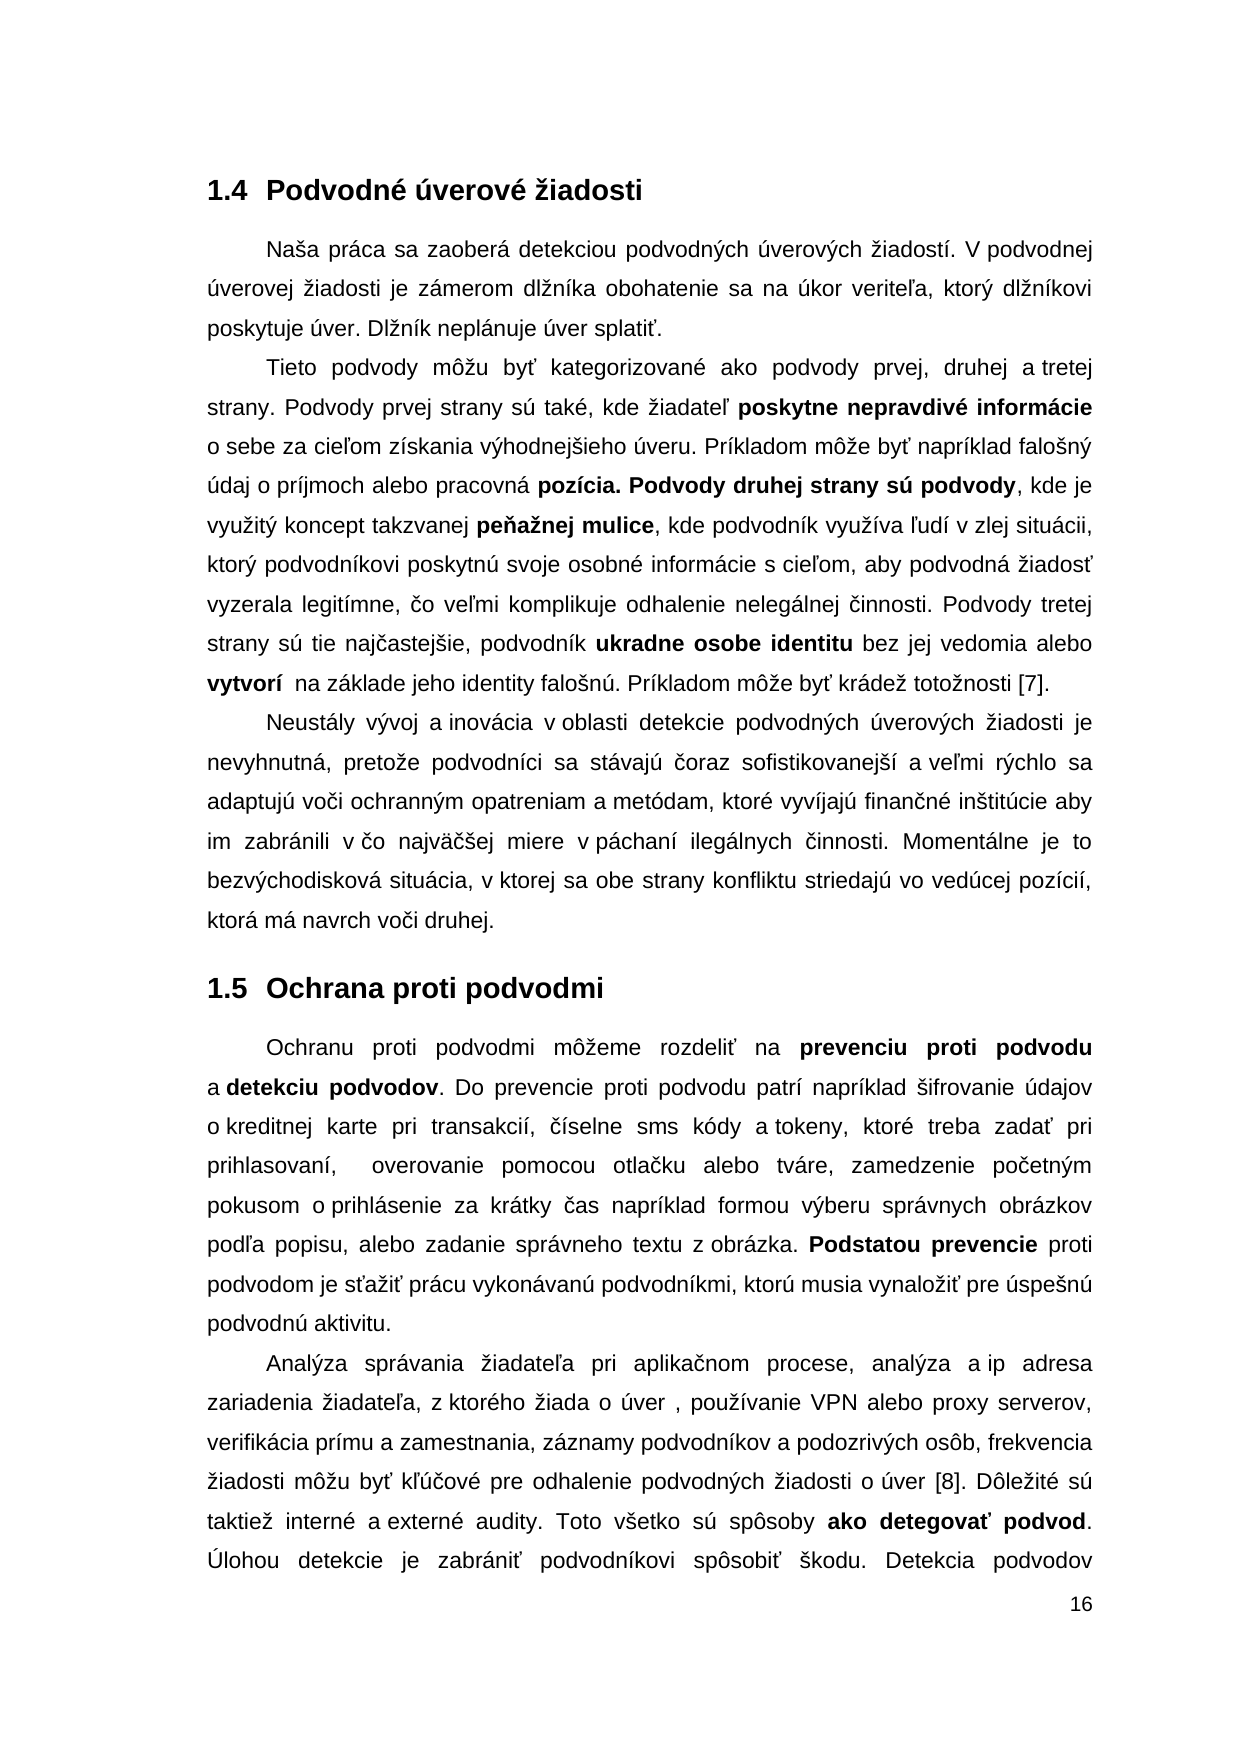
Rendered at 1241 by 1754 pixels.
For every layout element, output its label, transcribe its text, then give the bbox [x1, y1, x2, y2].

text Naša práca sa zaoberá detekciou podvodných úverových žiadostí. V podvodnej úverovej žiadosti je zámerom dlžníka obohatenie sa na úkor veriteľa, ktorý dlžníkovi poskytuje úver. Dlžník neplánuje úver splatiť. [207, 236, 1092, 341]
subtitle Ochrana proti podvodmi [207, 971, 1092, 1005]
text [207, 1350, 1092, 1573]
text Ochranu proti podvodmi môžeme rozdeliť na prevenciu proti podvodu a detekciu podvodov. Do prevencie proti podvodu patrí napríklad šifrovanie údajov o kreditnej karte pri transakcií, číselne sms kódy a tokeny, ktoré treba zadať pri prihlasovaní, overovanie pomocou otlačku alebo tváre, zamedzenie početným pokusom o prihlásenie za krátky čas napríklad formou výberu správnych obrázkov podľa popisu, alebo zadanie správneho textu z obrázka. Podstatou prevencie proti podvodom je sťažiť prácu vykonávanú podvodníkmi, ktorú musia vynaložiť pre úspešnú podvodnú aktivitu. [207, 1034, 1092, 1337]
subtitle Podvodné úverové žiadosti [207, 173, 1092, 206]
text Tieto podvody môžu byť kategorizované ako podvody prvej, druhej a tretej strany. Podvody prvej strany sú také, kde žiadateľ poskytne nepravdivé informácie o sebe za cieľom získania výhodnejšieho úveru. Príkladom môže byť napríklad falošný údaj o príjmoch alebo pracovná pozícia. Podvody druhej strany sú podvody, kde je využitý koncept takzvanej peňažnej mulice, kde podvodník využíva ľudí v zlej situácii, ktorý podvodníkovi poskytnú svoje osobné informácie s cieľom, aby podvodná žiadosť vyzerala legitímne, čo veľmi komplikuje odhalenie nelegálnej činnosti. Podvody tretej strany sú tie najčastejšie, podvodník ukradne osobe identitu bez jej vedomia alebo vytvorí na základe jeho identity falošnú. Príkladom môže byť krádež totožnosti [7]. [207, 354, 1092, 696]
text Neustály vývoj a inovácia v oblasti detekcie podvodných úverových žiadosti je nevyhnutná, pretože podvodníci sa stávajú čoraz sofistikovanejší a veľmi rýchlo sa adaptujú voči ochranným opatreniam a metódam, ktoré vyvíjajú finančné inštitúcie aby im zabránili v čo najväčšej miere v páchaní ilegálnych činnosti. Momentálne je to bezvýchodisková situácia, v ktorej sa obe strany konfliktu striedajú vo vedúcej pozícií, ktorá má navrch voči druhej. [207, 709, 1092, 933]
